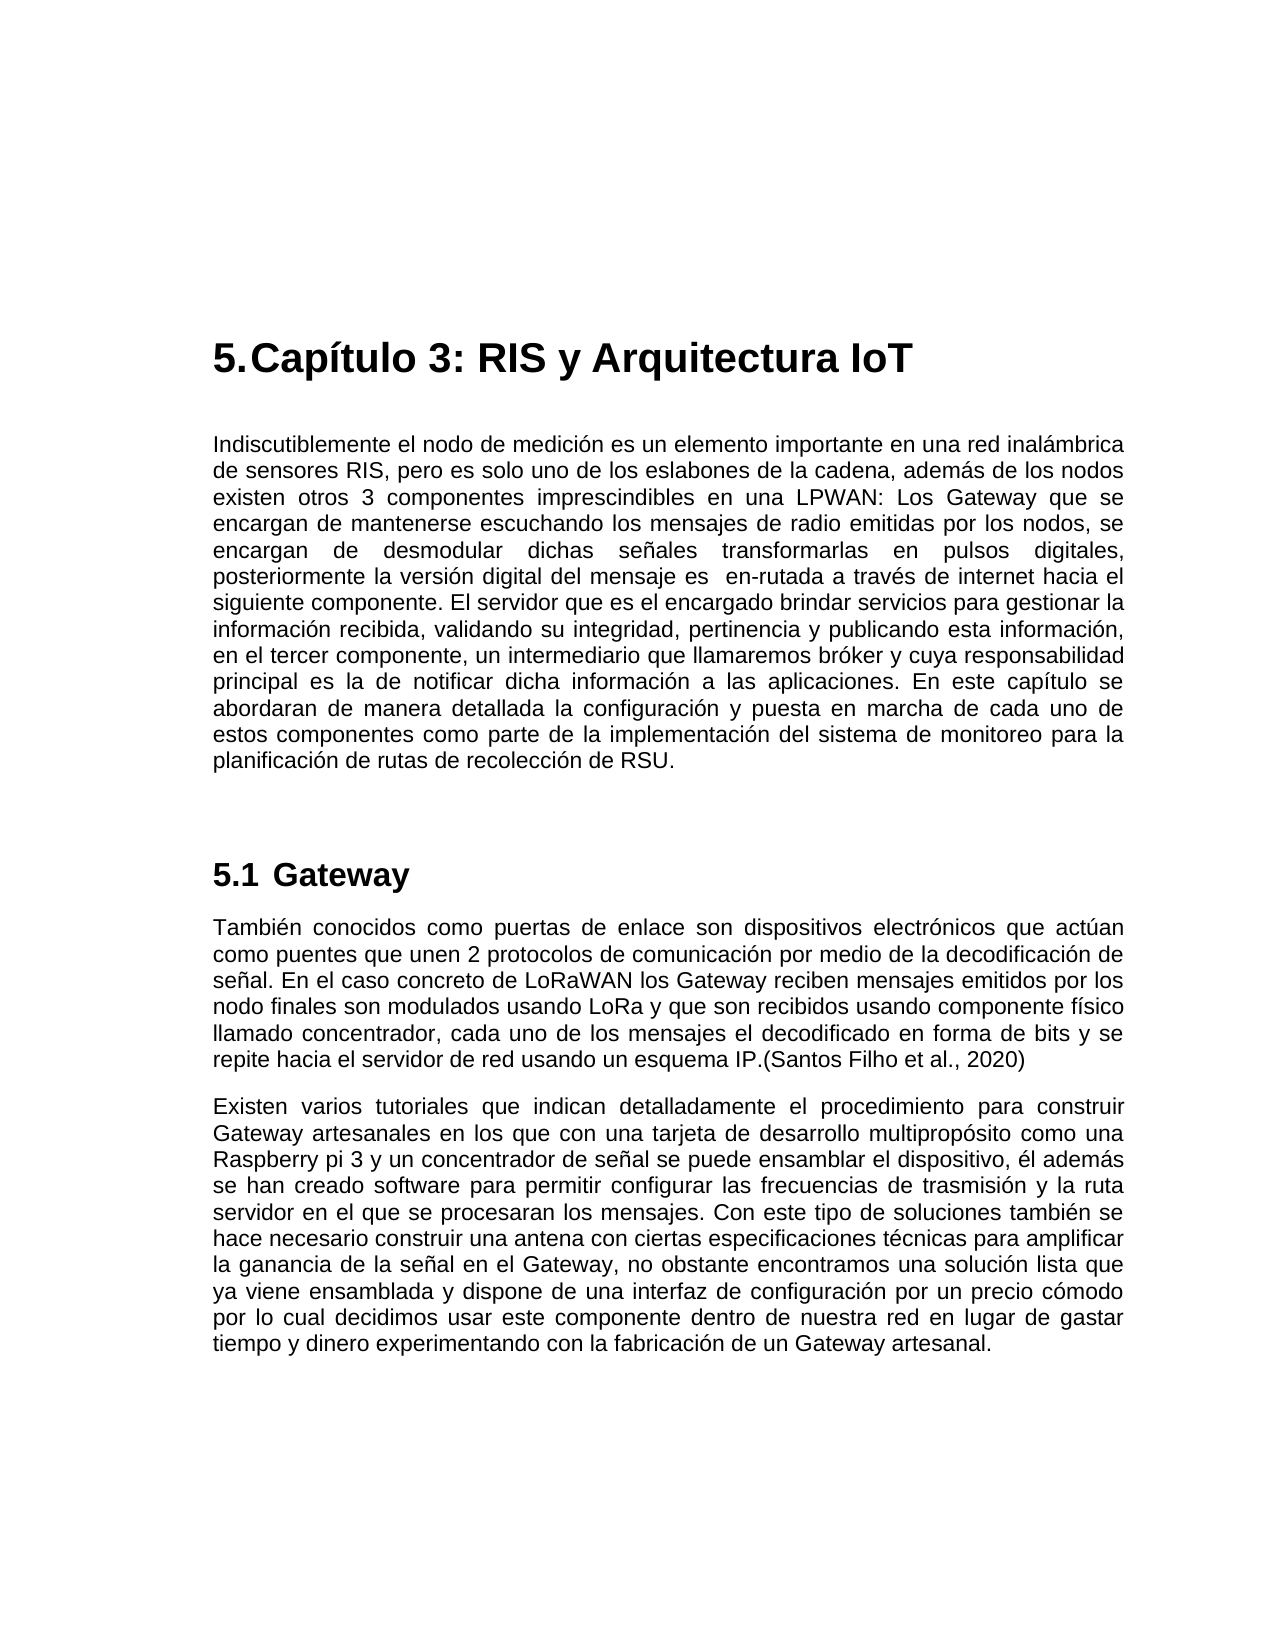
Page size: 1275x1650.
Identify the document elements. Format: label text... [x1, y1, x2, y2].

list Existen varios tutoriales que indican detalladamente el procedimiento para construir Gateway artesanales en los que con una tarjeta de desarrollo multipropósito como una Raspberry pi 3 y un concentrador de señal se puede ensamblar el dispositivo, él además se han creado software para permitir configurar las frecuencias de trasmisión y la ruta servidor en el que se procesaran los mensajes. Con este tipo de soluciones también se hace necesario construir una antena con ciertas especificaciones técnicas para amplificar la ganancia de la señal en el Gateway, no obstante encontramos una solución lista que ya viene ensamblada y dispone de una interfaz de configuración por un precio cómodo por lo cual decidimos usar este componente dentro de nuestra red en lugar de gastar tiempo y dinero experimentando con la fabricación de un Gateway artesanal. [213, 1093, 1125, 1357]
subtitle Capítulo 3: RIS y Arquitectura IoT [213, 333, 1125, 381]
text También conocidos como puertas de enlace son dispositivos electrónicos que actúan como puentes que unen 2 protocolos de comunicación por medio de la decodificación de señal. En el caso concreto de LoRaWAN los Gateway reciben mensajes emitidos por los nodo finales son modulados usando LoRa y que son recibidos usando componente físico llamado concentrador, cada uno de los mensajes el decodificado en forma de bits y se repite hacia el servidor de red usando un esquema IP.(Santos Filho et al., 2020) [213, 914, 1125, 1072]
subtitle Gateway [213, 855, 1125, 893]
list Indiscutiblemente el nodo de medición es un elemento importante en una red inalámbrica de sensores RIS, pero es solo uno de los eslabones de la cadena, además de los nodos existen otros 3 componentes imprescindibles en una LPWAN: Los Gateway que se encargan de mantenerse escuchando los mensajes de radio emitidas por los nodos, se encargan de desmodular dichas señales transformarlas en pulsos digitales, posteriormente la versión digital del mensaje es en-rutada a través de internet hacia el siguiente componente. El servidor que es el encargado brindar servicios para gestionar la información recibida, validando su integridad, pertinencia y publicando esta información, en el tercer componente, un intermediario que llamaremos bróker y cuya responsabilidad principal es la de notificar dicha información a las aplicaciones. En este capítulo se abordaran de manera detallada la configuración y puesta en marcha de cada uno de estos componentes como parte de la implementación del sistema de monitoreo para la planificación de rutas de recolección de RSU. [213, 431, 1125, 774]
